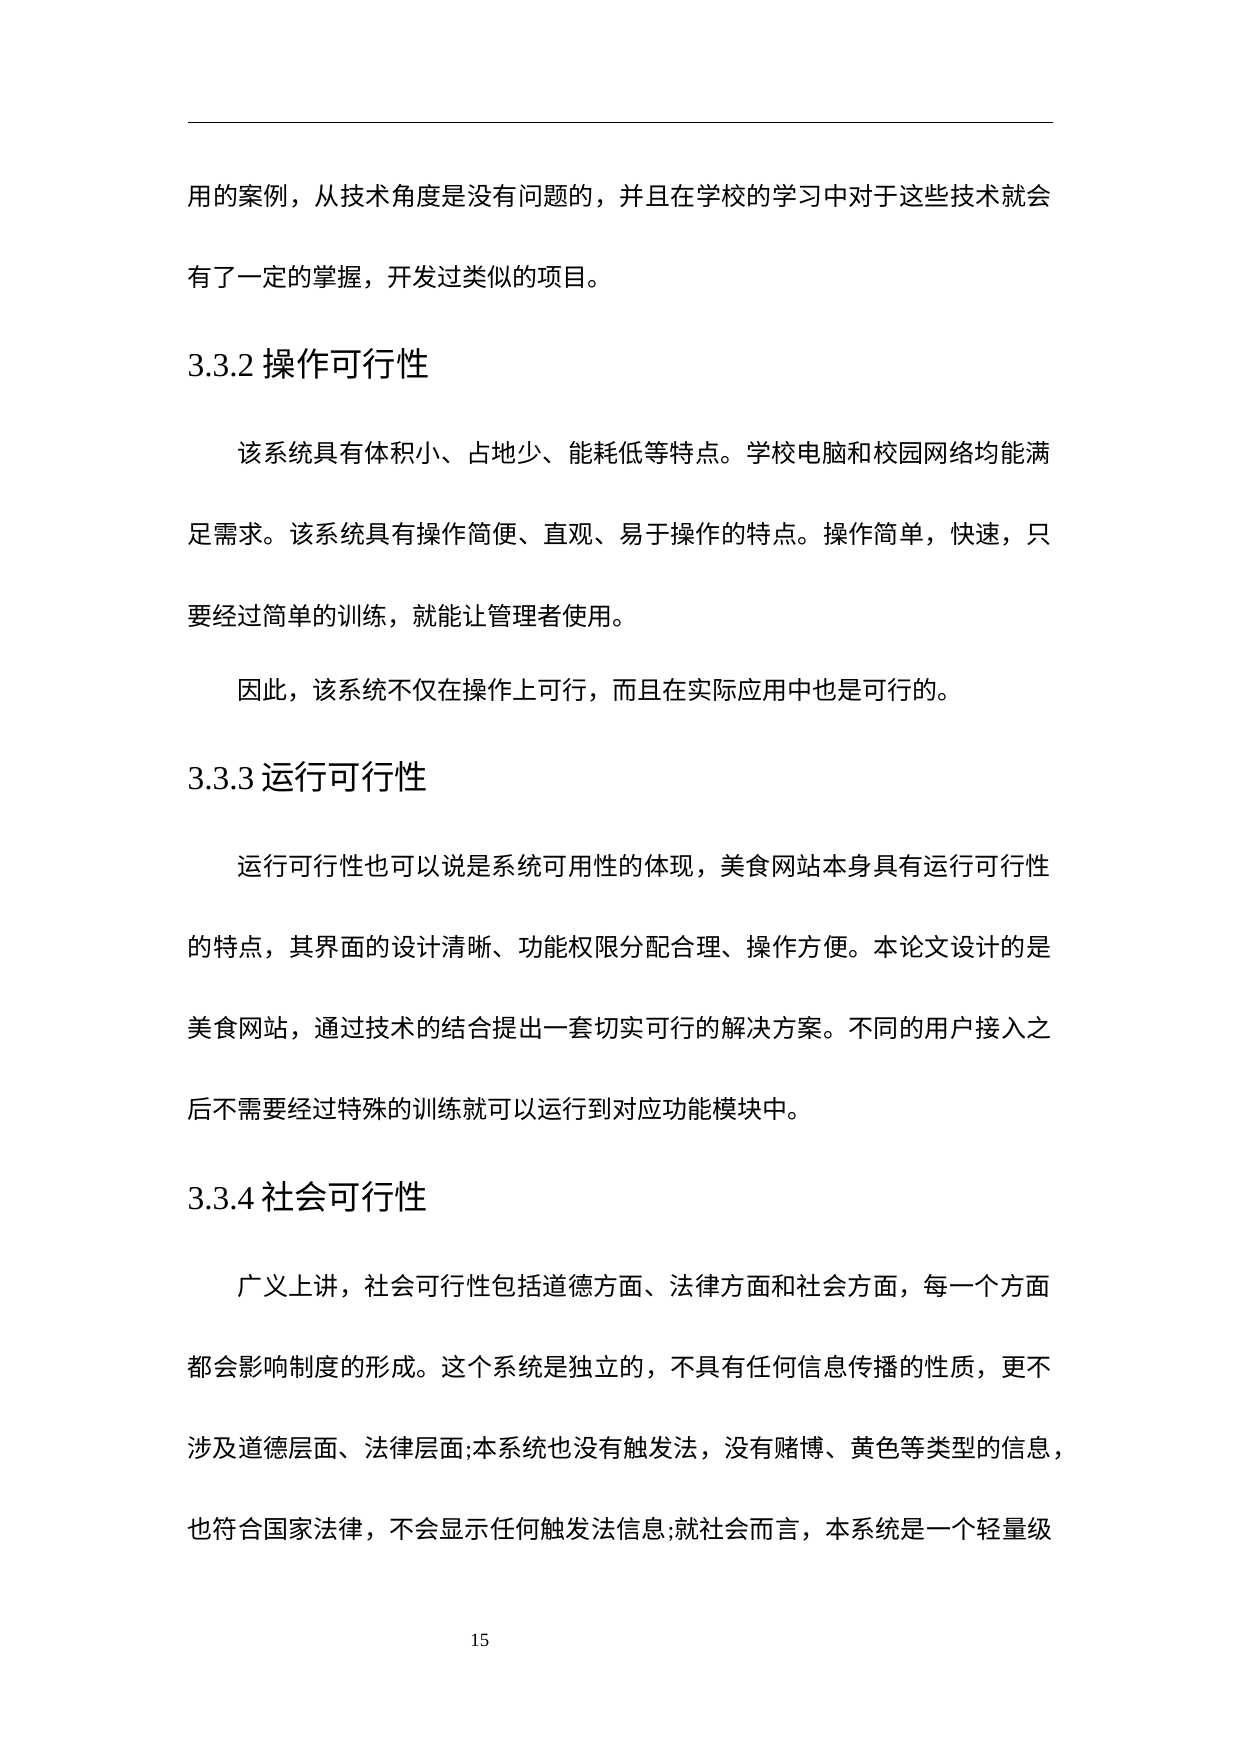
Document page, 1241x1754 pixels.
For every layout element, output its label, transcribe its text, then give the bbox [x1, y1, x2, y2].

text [187, 1252, 1053, 1560]
text 运行可行性也可以说是系统可用性的体现，美食网站本身具有运行可行性的特点，其界面的设计清晰、功能权限分配合理、操作方便。本论文设计的是美食网站，通过技术的结合提出一套切实可行的解决方案。不同的用户接入之后不需要经过特殊的训练就可以运行到对应功能模块中。 [187, 832, 1053, 1141]
subtitle 3.3.3运行可行性 [187, 742, 1053, 807]
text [187, 162, 1053, 308]
subtitle 3.3.2 操作可行性 [187, 330, 1053, 395]
text 该系统具有体积小、占地少、能耗低等特点。学校电脑和校园网络均能满足需求。该系统具有操作简便、直观、易于操作的特点。操作简单，快速，只要经过简单的训练，就能让管理者使用。 [187, 419, 1053, 647]
subtitle 3.3.4社会可行性 [187, 1162, 1053, 1227]
text 因此，该系统不仅在操作上可行，而且在实际应用中也是可行的。 [187, 656, 1053, 721]
